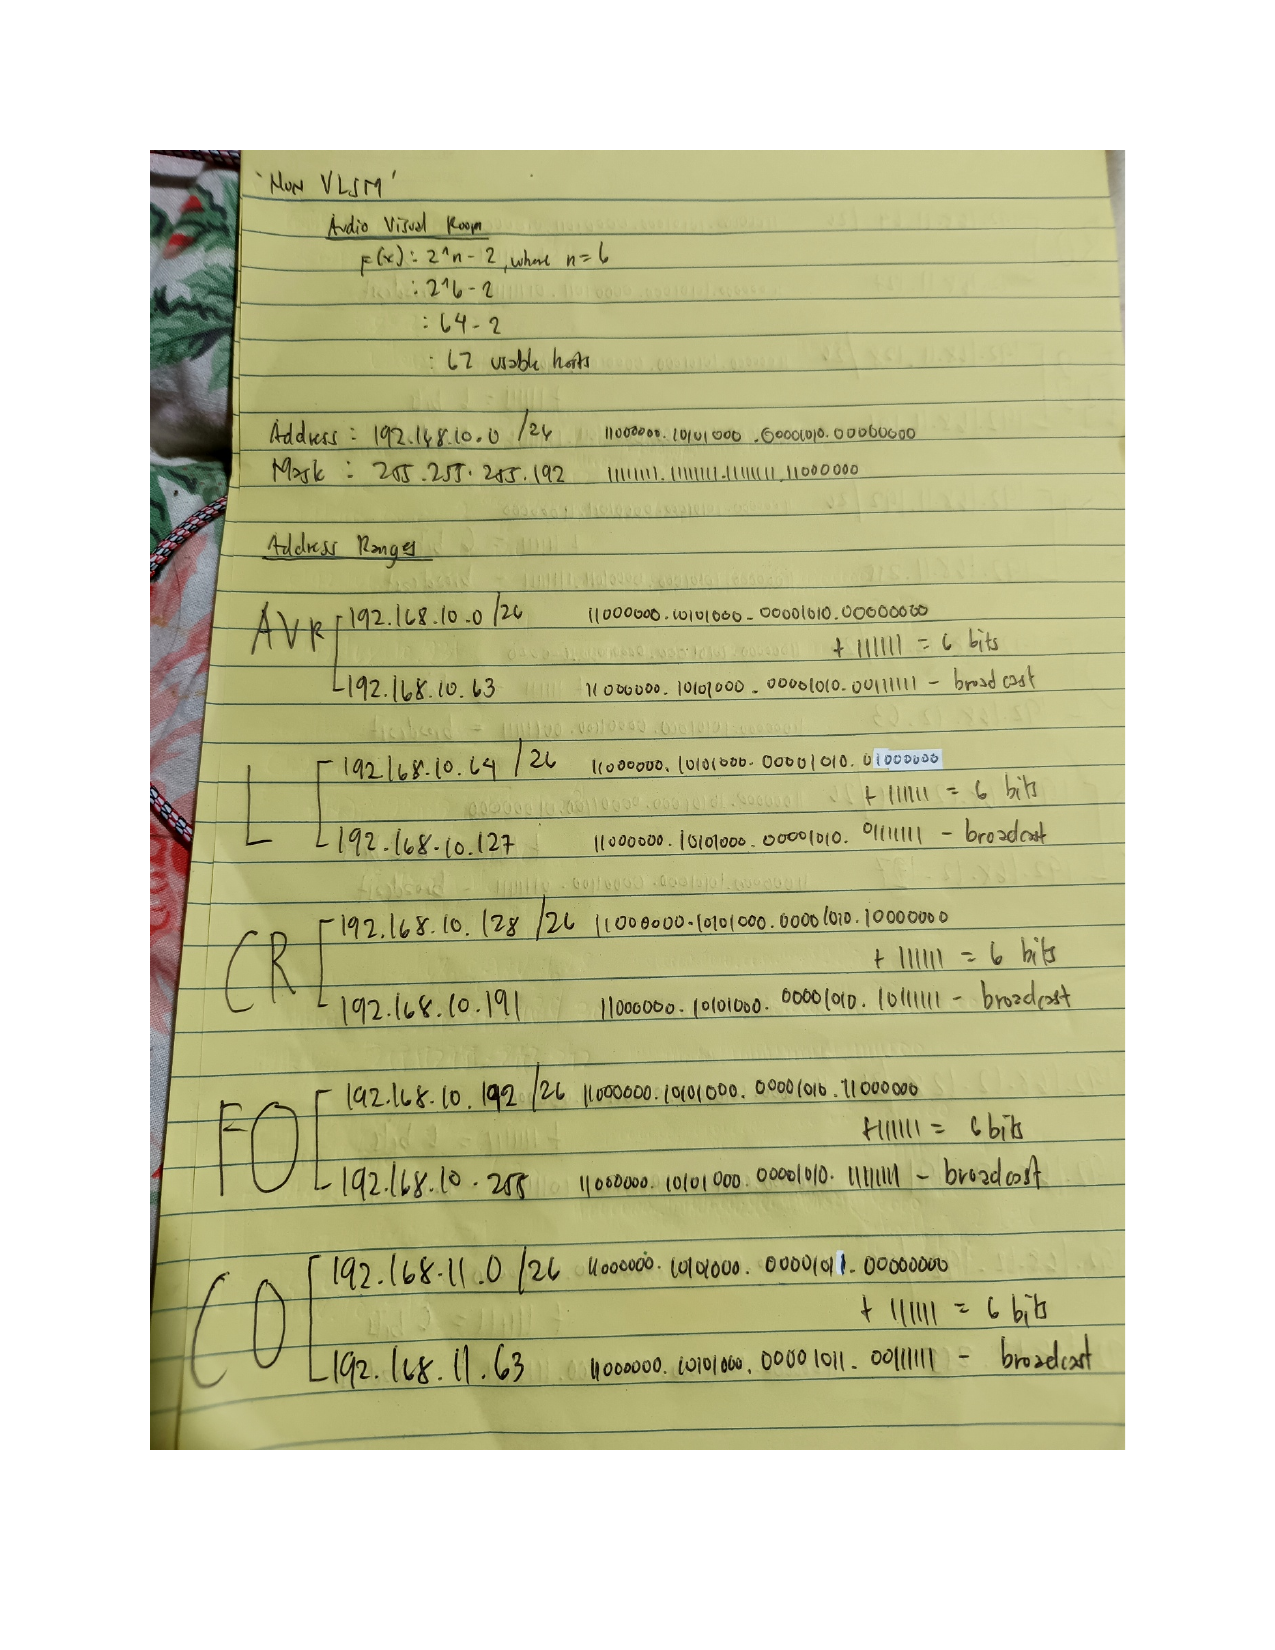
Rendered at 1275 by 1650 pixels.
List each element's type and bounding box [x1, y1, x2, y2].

picture [150, 150, 1125, 1450]
